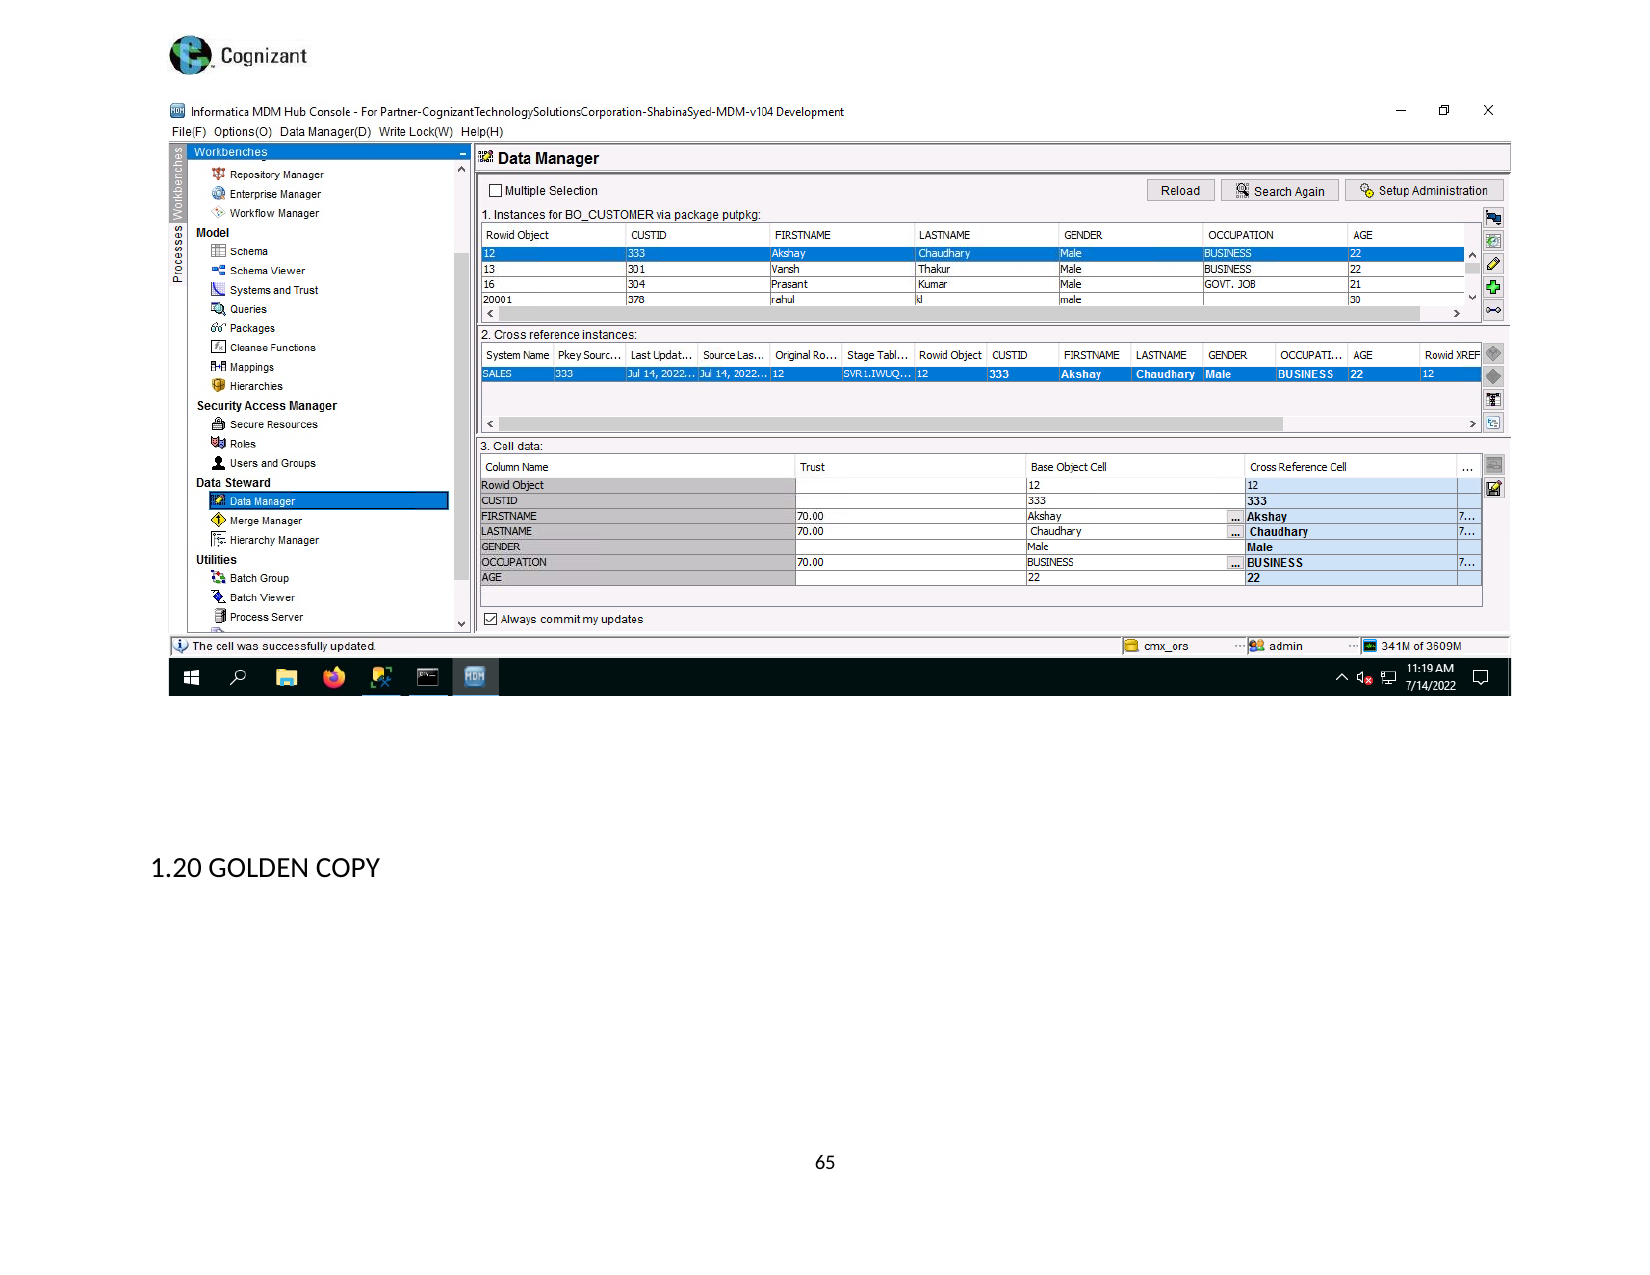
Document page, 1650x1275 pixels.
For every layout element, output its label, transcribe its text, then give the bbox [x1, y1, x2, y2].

picture [167, 34, 313, 75]
text 1.20 GOLDEN COPY [150, 849, 1500, 885]
